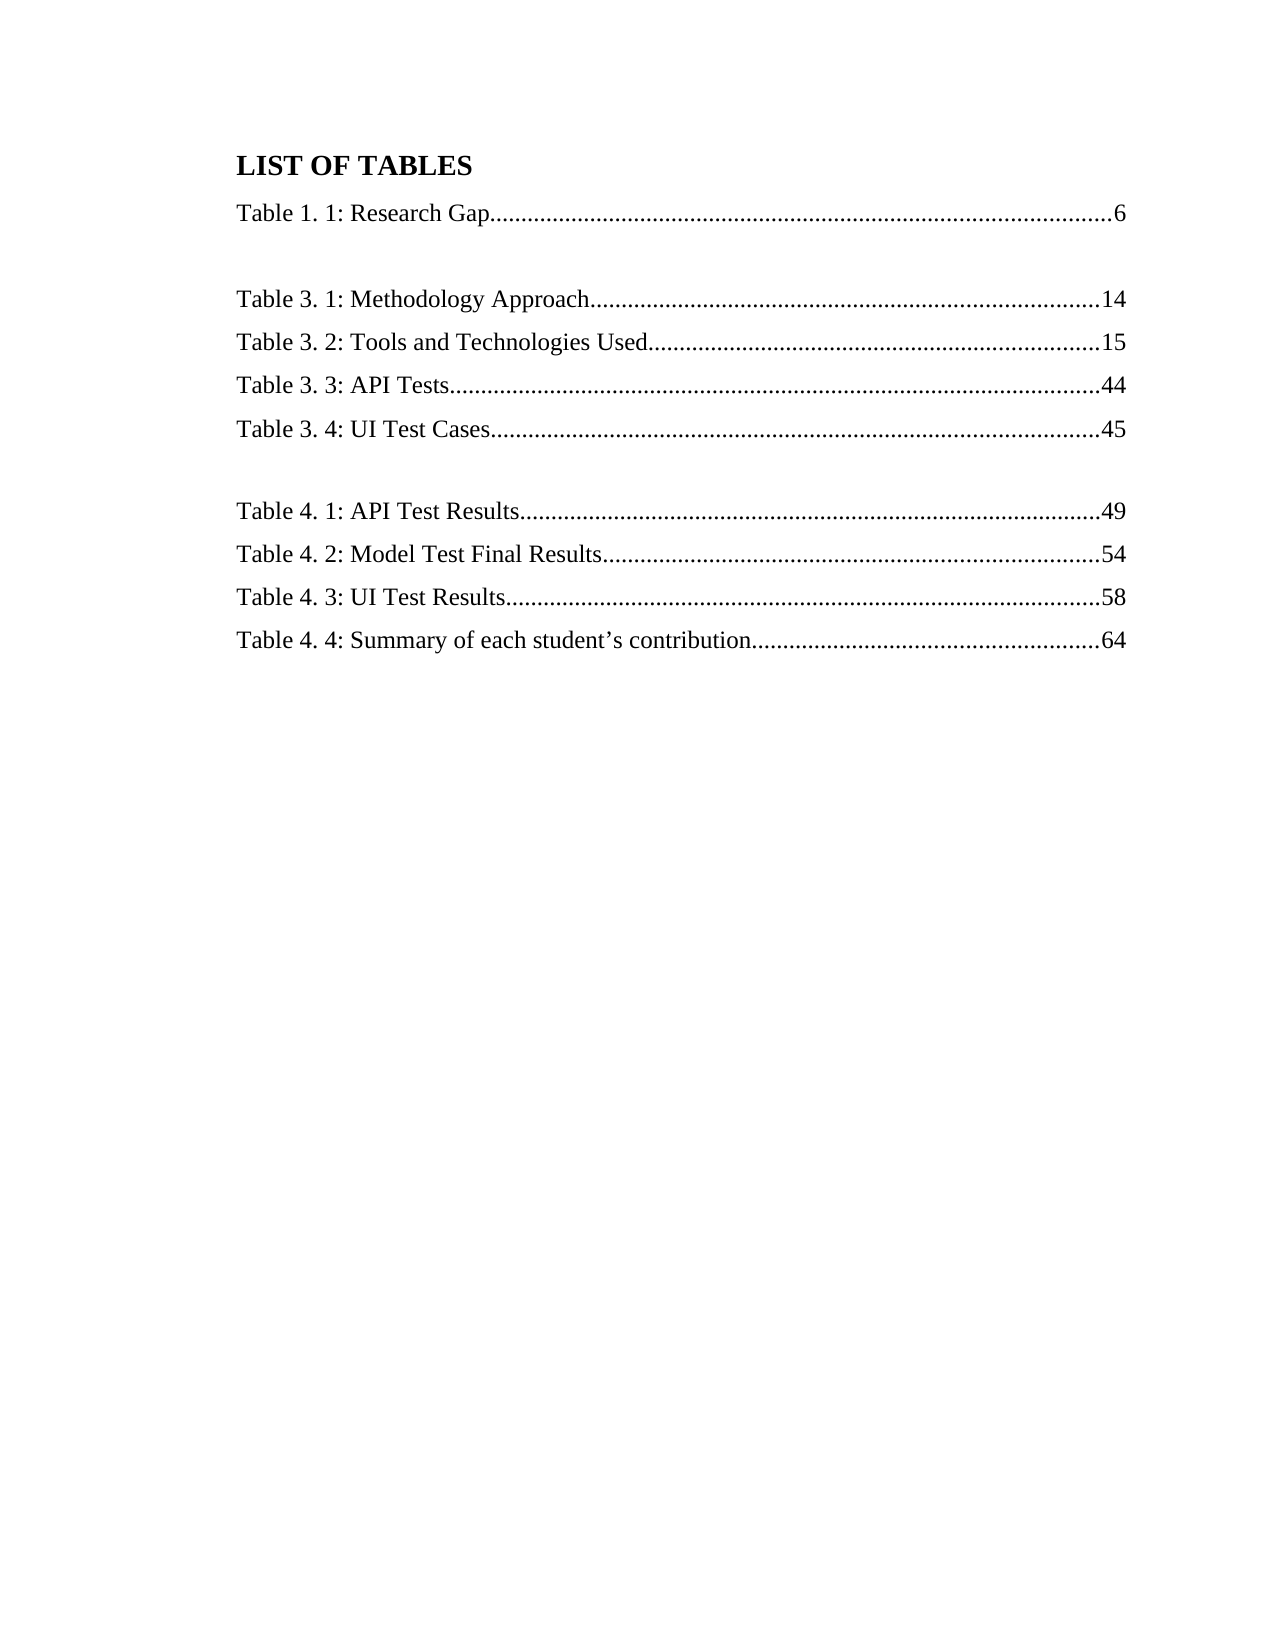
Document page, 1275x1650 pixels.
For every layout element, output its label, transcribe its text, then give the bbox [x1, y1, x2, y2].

text Table 3. 1: Methodology Approach 14 [236, 284, 1127, 313]
subtitle LIST OF TABLES [236, 148, 1127, 181]
text Table 4. 2: Model Test Final Results 54 [236, 539, 1127, 568]
text Table 4. 3: UI Test Results 58 [236, 582, 1127, 611]
text Table 3. 3: API Tests 44 [236, 371, 1127, 399]
text Table 1. 1: Research Gap 6 [236, 198, 1127, 227]
text Table 3. 2: Tools and Technologies Used 15 [236, 327, 1127, 356]
text Table 3. 4: UI Test Cases 45 [236, 414, 1127, 442]
text Table 4. 1: API Test Results 49 [236, 496, 1127, 525]
text Table 4. 4: Summary of each student’s contribution 64 [236, 626, 1127, 654]
